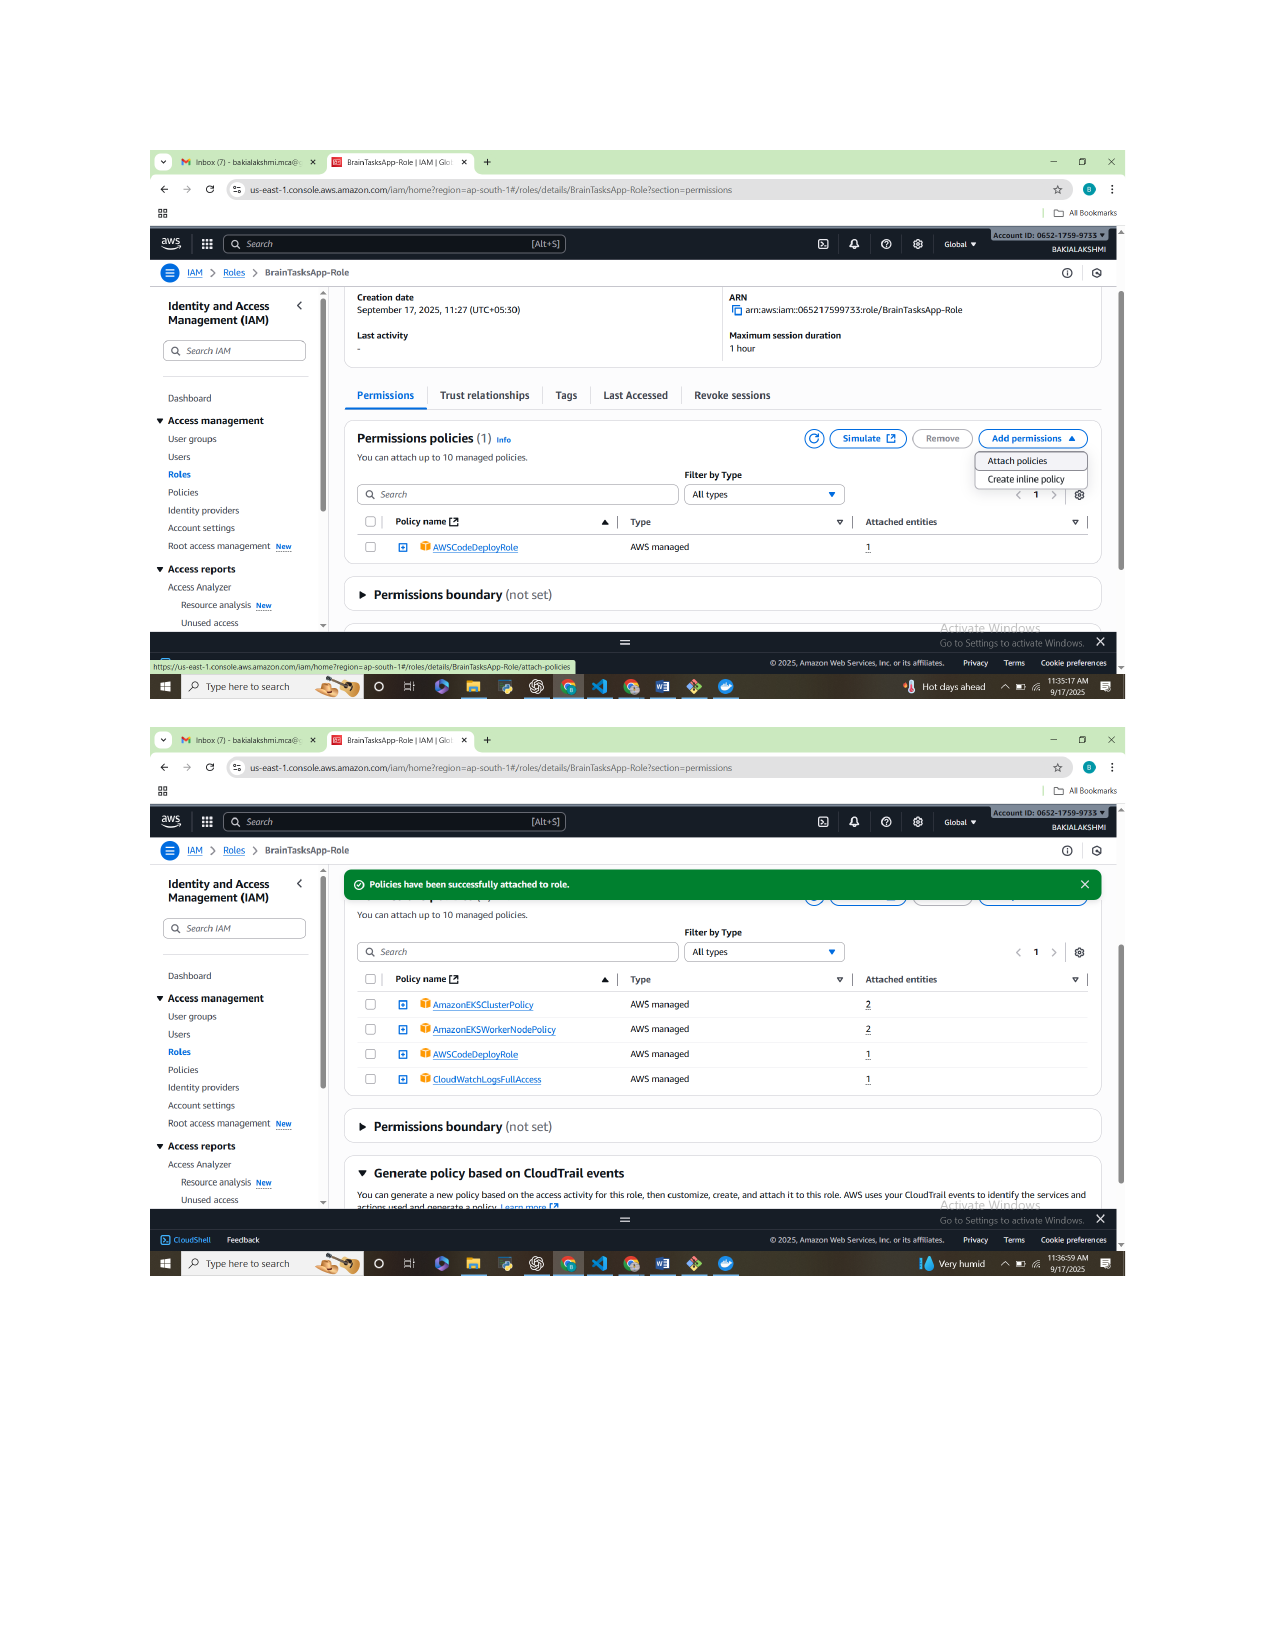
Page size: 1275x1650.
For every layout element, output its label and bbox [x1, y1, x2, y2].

picture [150, 150, 1125, 699]
picture [150, 727, 1125, 1276]
